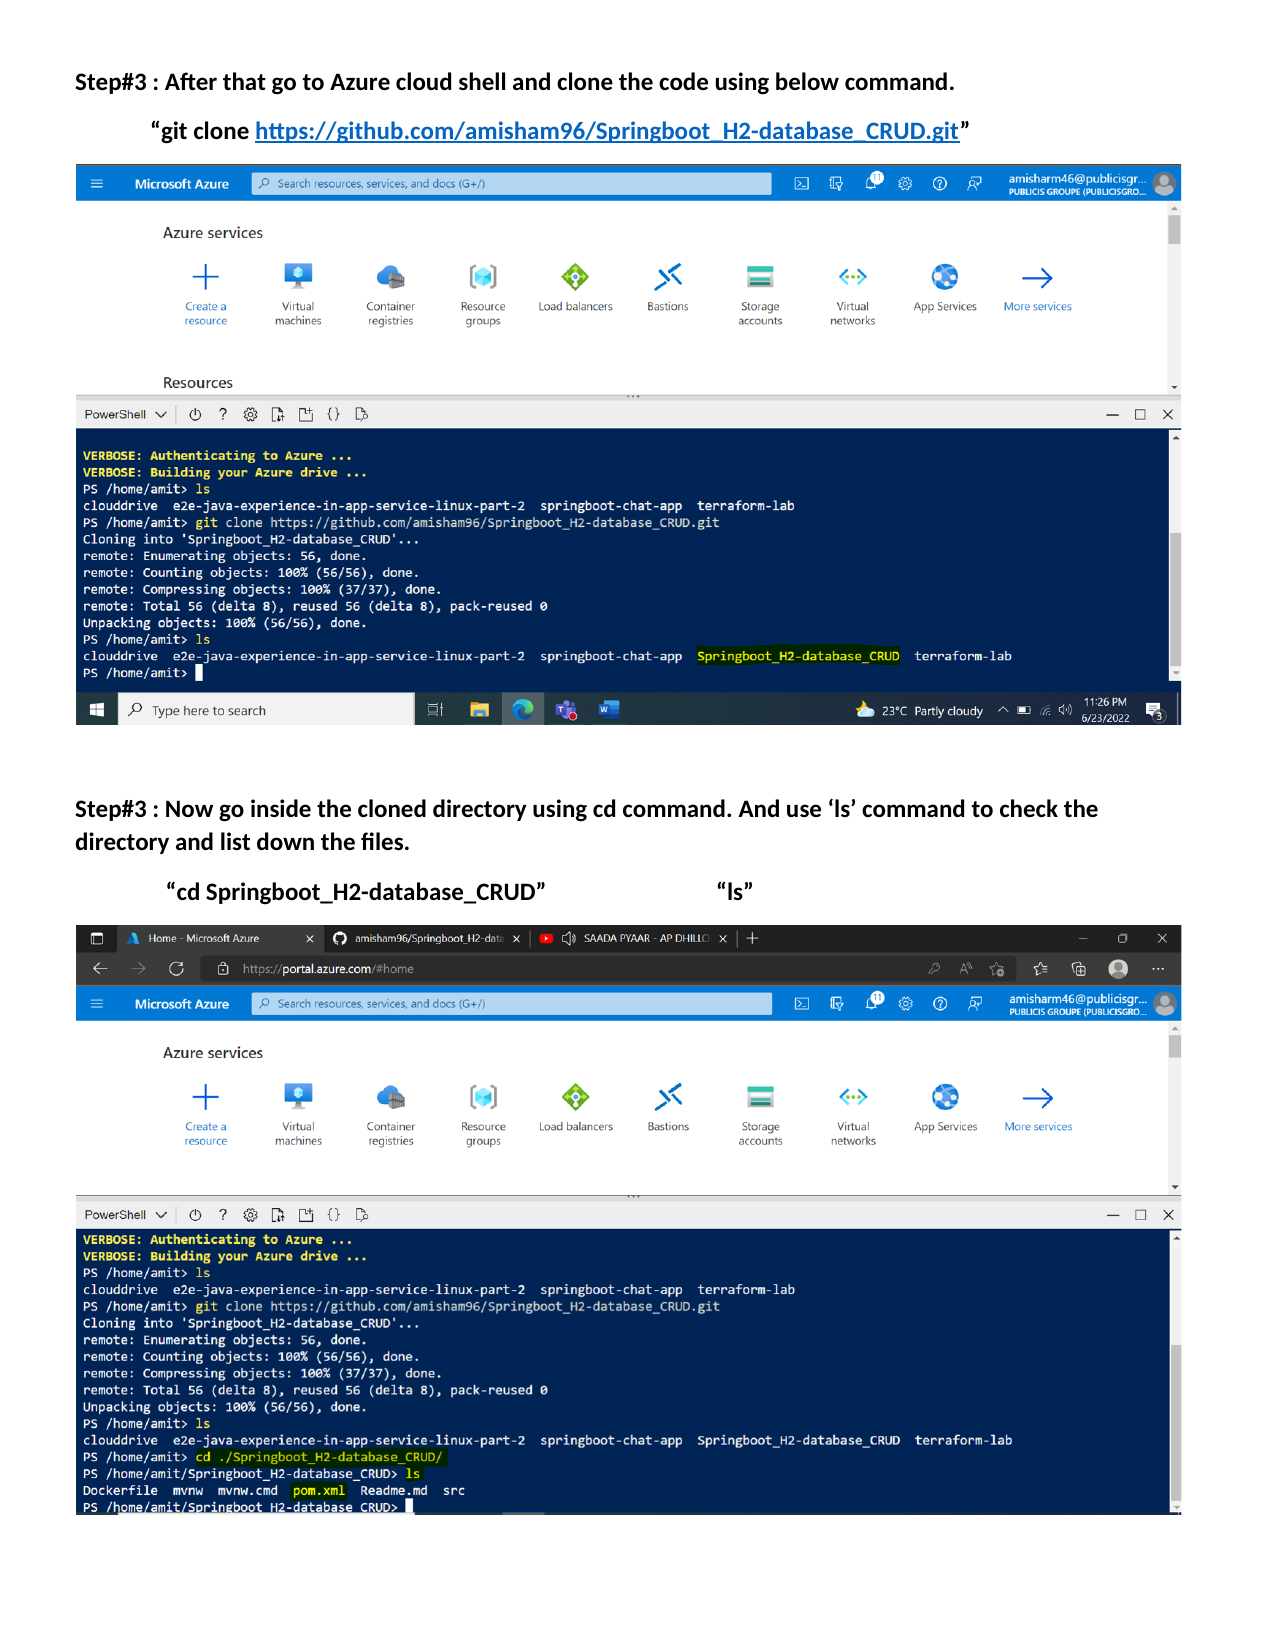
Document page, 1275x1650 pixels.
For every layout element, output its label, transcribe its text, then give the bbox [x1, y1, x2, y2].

picture [75, 925, 1182, 1515]
text Step#3 : Now go inside the cloned directory using cd command. And use ‘ls’ command to check the directory and list down the files. [75, 793, 1181, 857]
text “git clone https://github.com/amisham96/Springboot_H2-database_CRUD.git” [75, 115, 1181, 146]
text Step#3 : After that go to Azure cloud shell and clone the code using below command. [75, 66, 1181, 96]
text “cd Springboot_H2-database_CRUD” “ls” [75, 876, 1181, 906]
picture [75, 164, 1182, 725]
